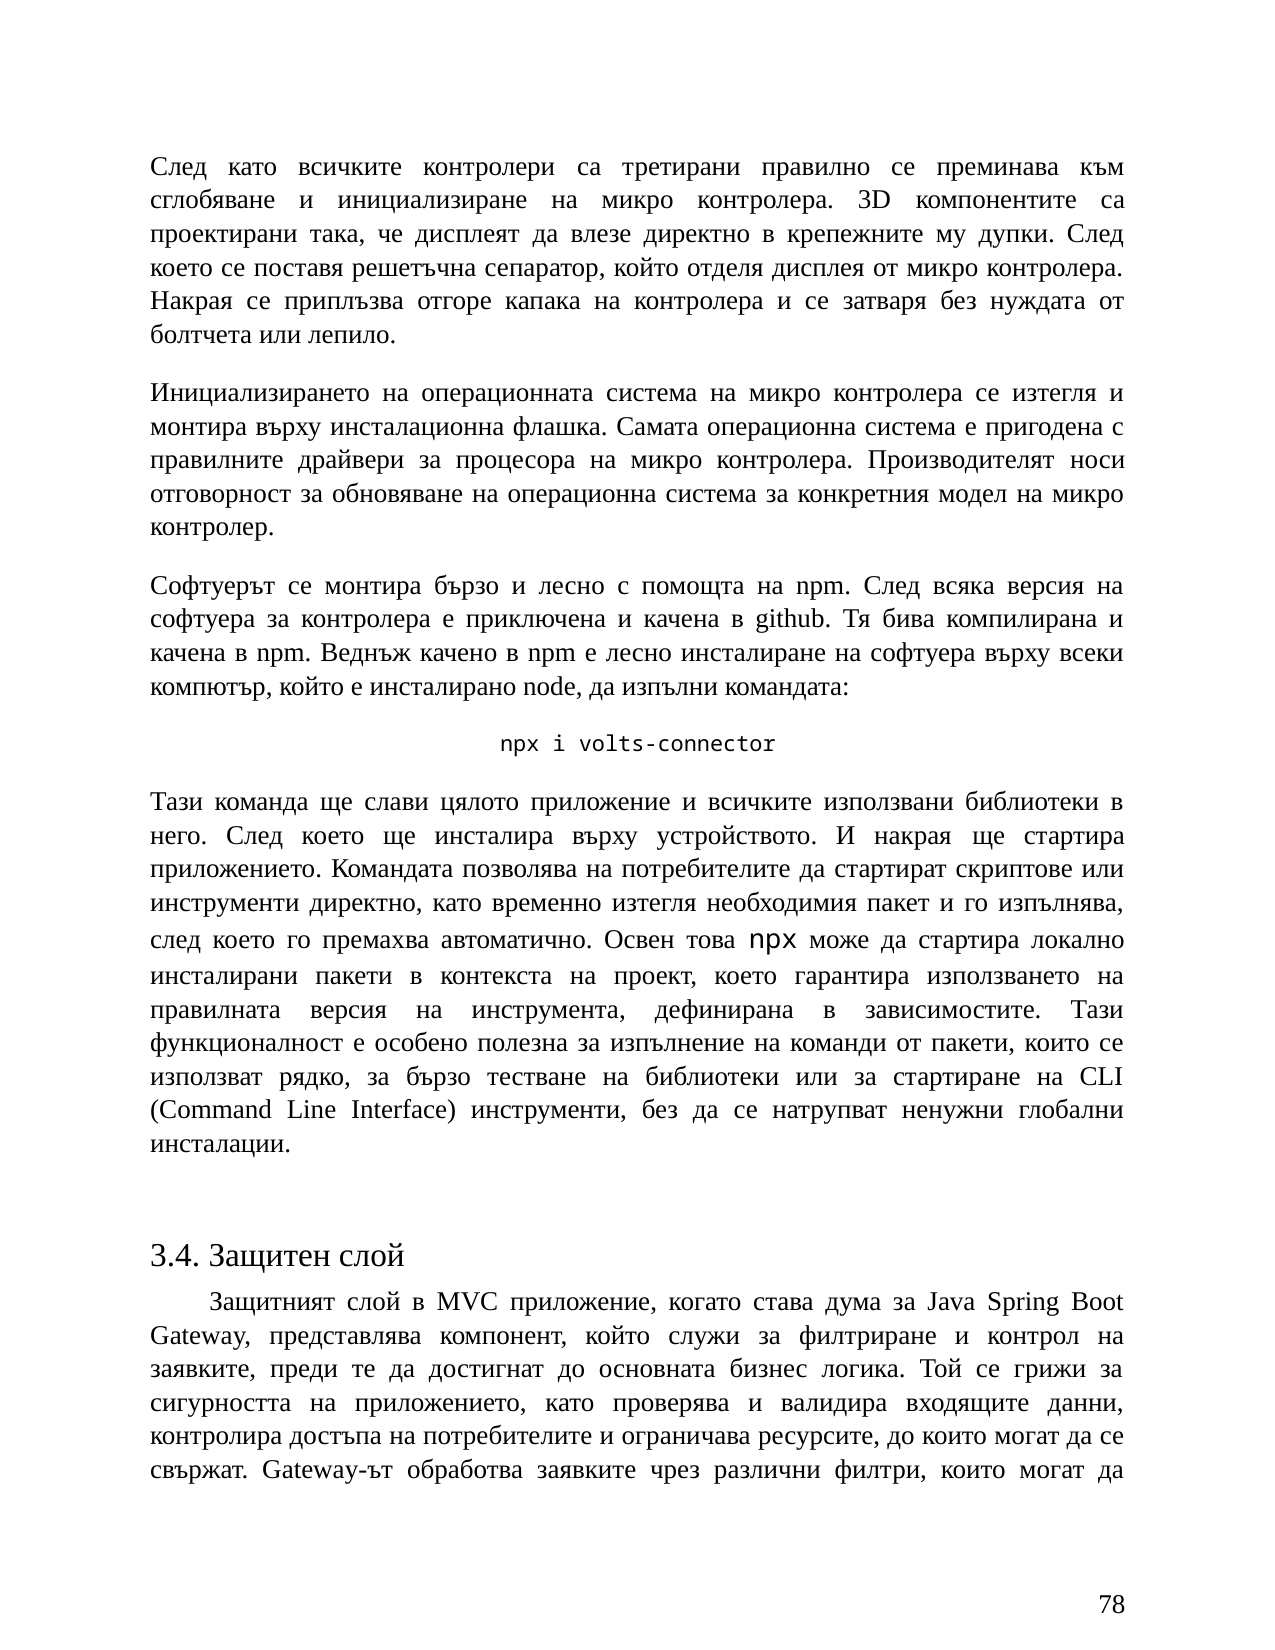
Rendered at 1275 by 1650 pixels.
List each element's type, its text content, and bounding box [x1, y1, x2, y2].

text npx i volts-connector [150, 728, 1125, 758]
text Инициализирането на операционната система на микро контролера се изтегля и монтира върху инсталационна флашка. Самата операционна система е пригодена с правилните драйвери за процесора на микро контролера. Производителят носи отговорност за обновяване на операционна система за конкретния модел на микро контролер. [150, 376, 1125, 542]
text Софтуерът се монтира бързо и лесно с помощта на npm. След всяка версия на софтуера за контролера е приключена и качена в github. Тя бива компилирана и качена в npm. Веднъж качено в npm е лесно инсталиране на софтуера върху всеки компютър, който е инсталирано node, да изпълни командата: [150, 569, 1125, 701]
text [150, 1285, 1125, 1484]
text След като всичките контролери са третирани правилно се преминава към сглобяване и инициализиране на микро контролера. 3D компонентите са проектирани така, че дисплeят да влезе директно в крепежните му дупки. След което се поставя решетъчна сепаратор, който отделя дисплея от микро контролера. Накрая се приплъзва отгоре капака на контролера и се затваря без нуждата от болтчета или лепило. [150, 150, 1125, 349]
text Тази команда ще слави цялото приложение и всичките използвани библиотеки в него. След което ще инсталира върху устройството. И накрая ще стартира приложението. Командата позволява на потребителите да стартират скриптове или инструменти директно, като временно изтегля необходимия пакет и го изпълнява, след което го премахва автоматично. Освен това npx може да стартира локално инсталирани пакети в контекста на проект, което гарантира използването на правилната версия на инструмента, дефинирана в зависимостите. Тази функционалност е особено полезна за изпълнение на команди от пакети, които се използват рядко, за бързо тестване на библиотеки или за стартиране на CLI (Command Line Interface) инструменти, без да се натрупват ненужни глобални инсталации. [150, 785, 1125, 1158]
subtitle 3.4. Защитен слой [150, 1236, 1125, 1274]
